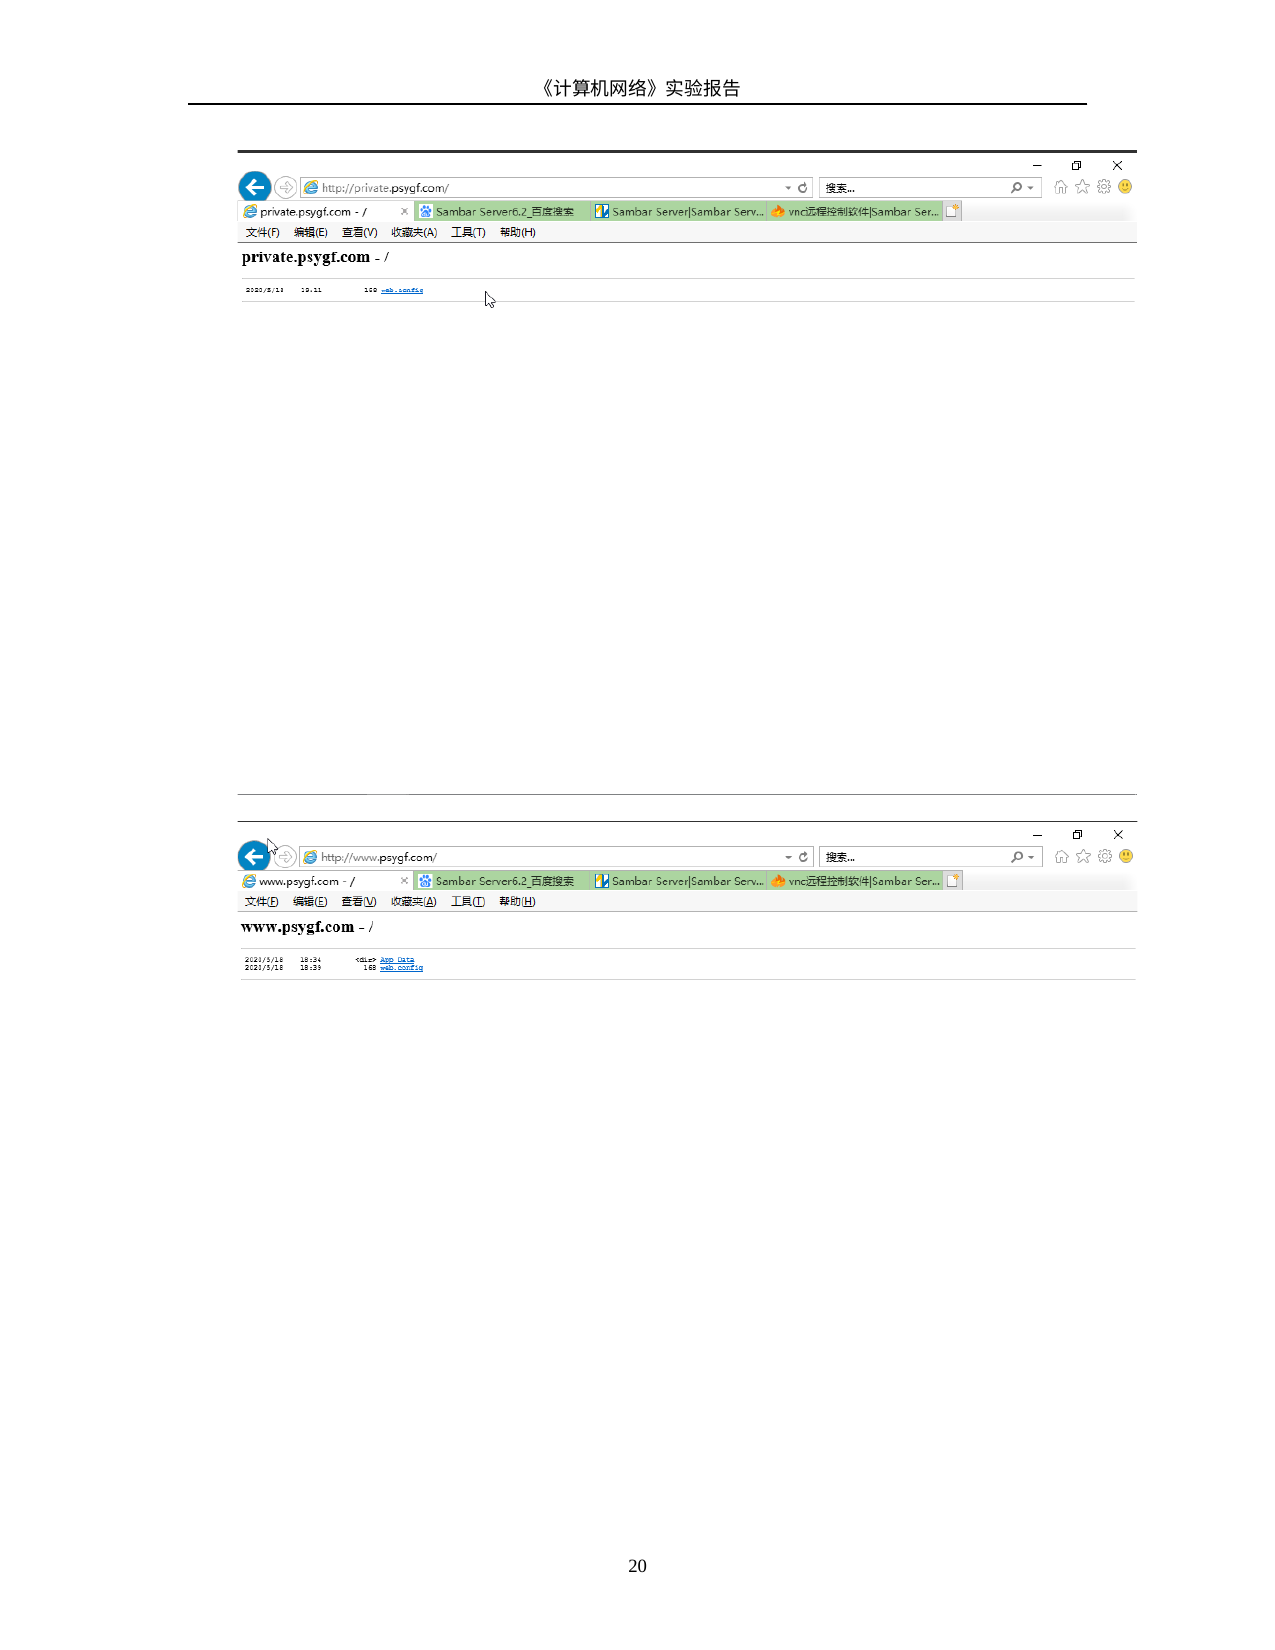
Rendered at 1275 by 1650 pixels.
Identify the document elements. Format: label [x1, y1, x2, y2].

picture [246, 850, 262, 864]
picture [237, 821, 1138, 1465]
picture [237, 150, 1137, 795]
